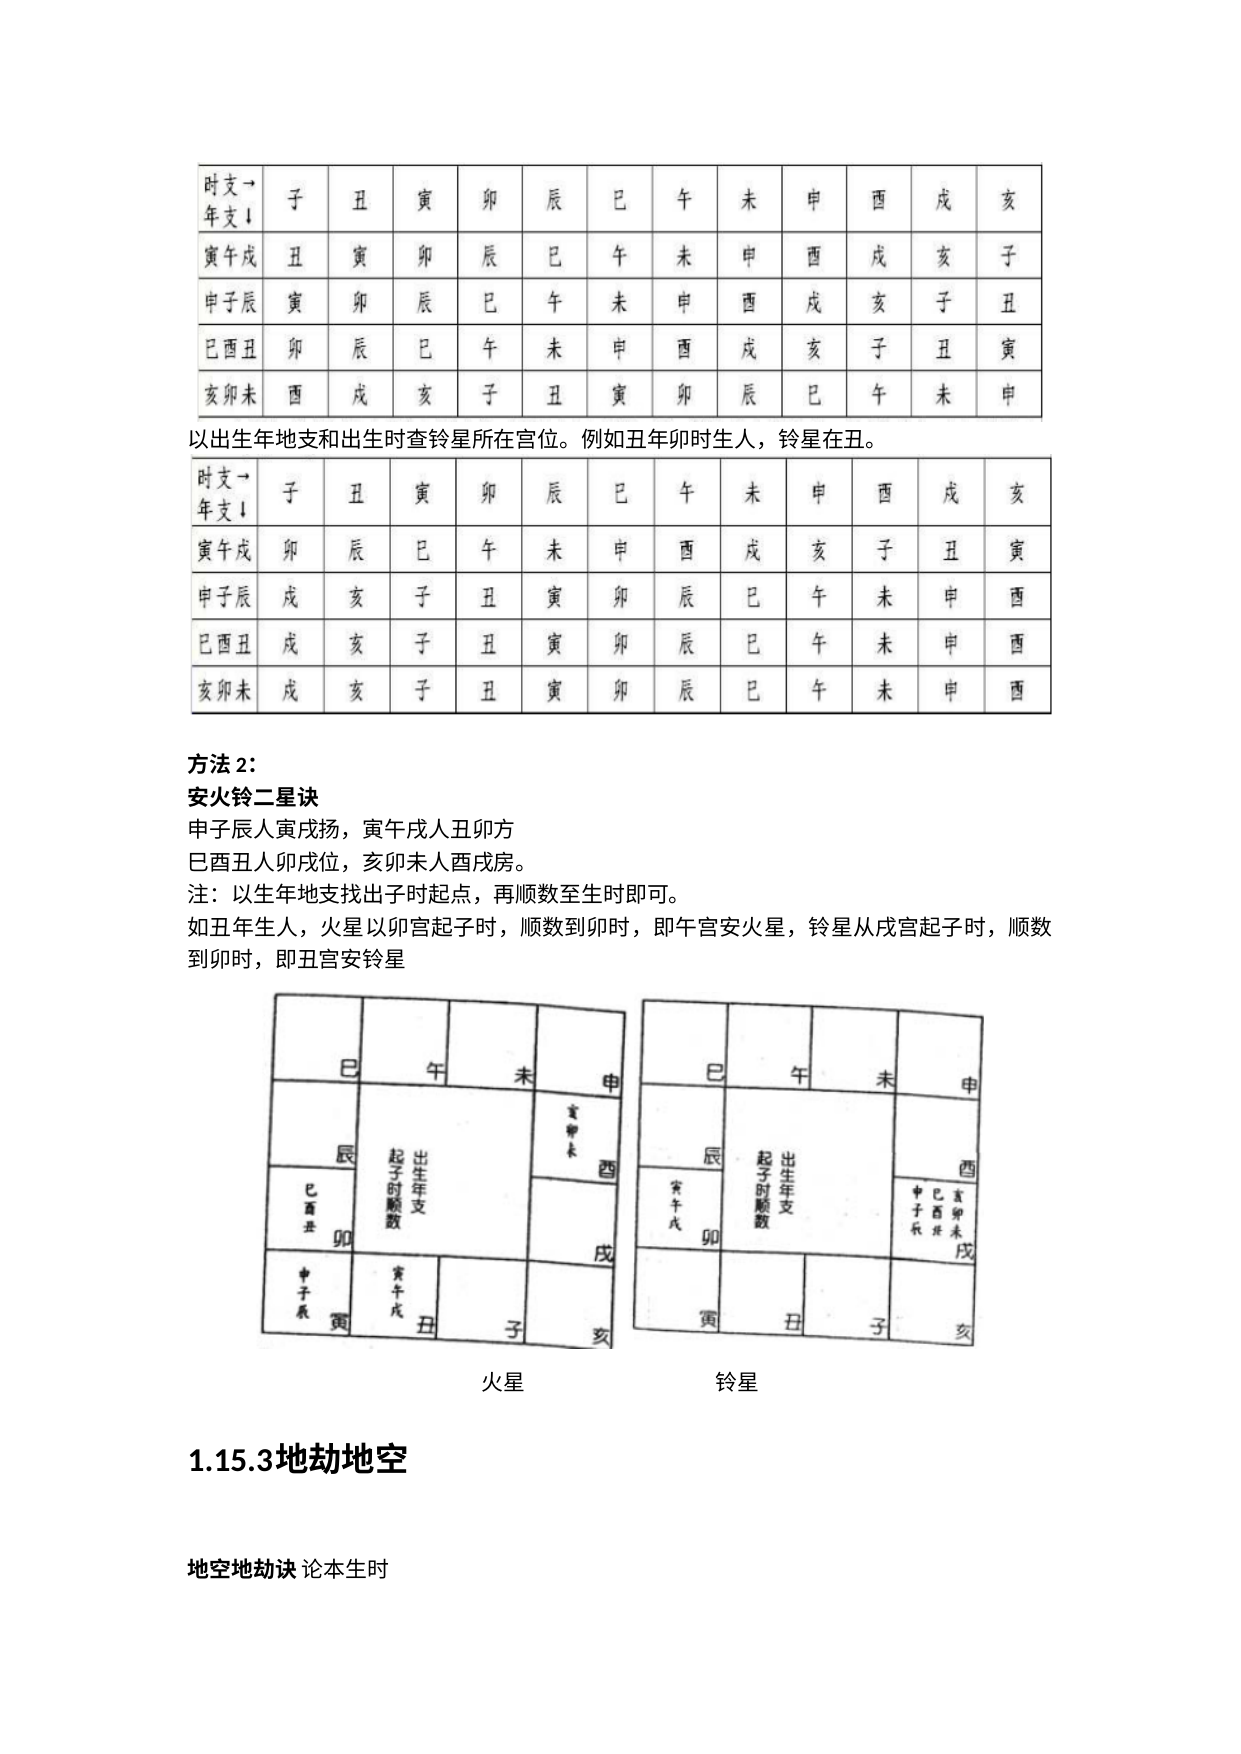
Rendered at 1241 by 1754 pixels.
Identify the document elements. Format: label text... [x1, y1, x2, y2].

text 如丑年生人，火星以卯宫起子时，顺数到卯时，即午宫安火星，铃星从戌宫起子时，顺数到卯时，即丑宫安铃星 [187, 909, 1053, 974]
picture [195, 162, 1045, 422]
text 申子辰人寅戌扬，寅午戌人丑卯方 [187, 812, 1053, 844]
picture [187, 454, 1053, 717]
text 巳酉丑人卯戌位，亥卯未人酉戌房。 [187, 844, 1053, 877]
text 火星 铃星 [187, 1364, 1053, 1397]
subtitle 地劫地空 [187, 1424, 1053, 1489]
text 安火铃二星诀 [187, 779, 1053, 812]
picture [256, 990, 984, 1349]
text 方法2： [187, 747, 1053, 779]
text 注：以生年地支找出子时起点，再顺数至生时即可。 [187, 877, 1053, 909]
text 地空地劫诀 论本生时 [187, 1551, 1053, 1584]
text 以出生年地支和出生时查铃星所在宫位。例如丑年卯时生人，铃星在丑。 [187, 422, 1053, 454]
